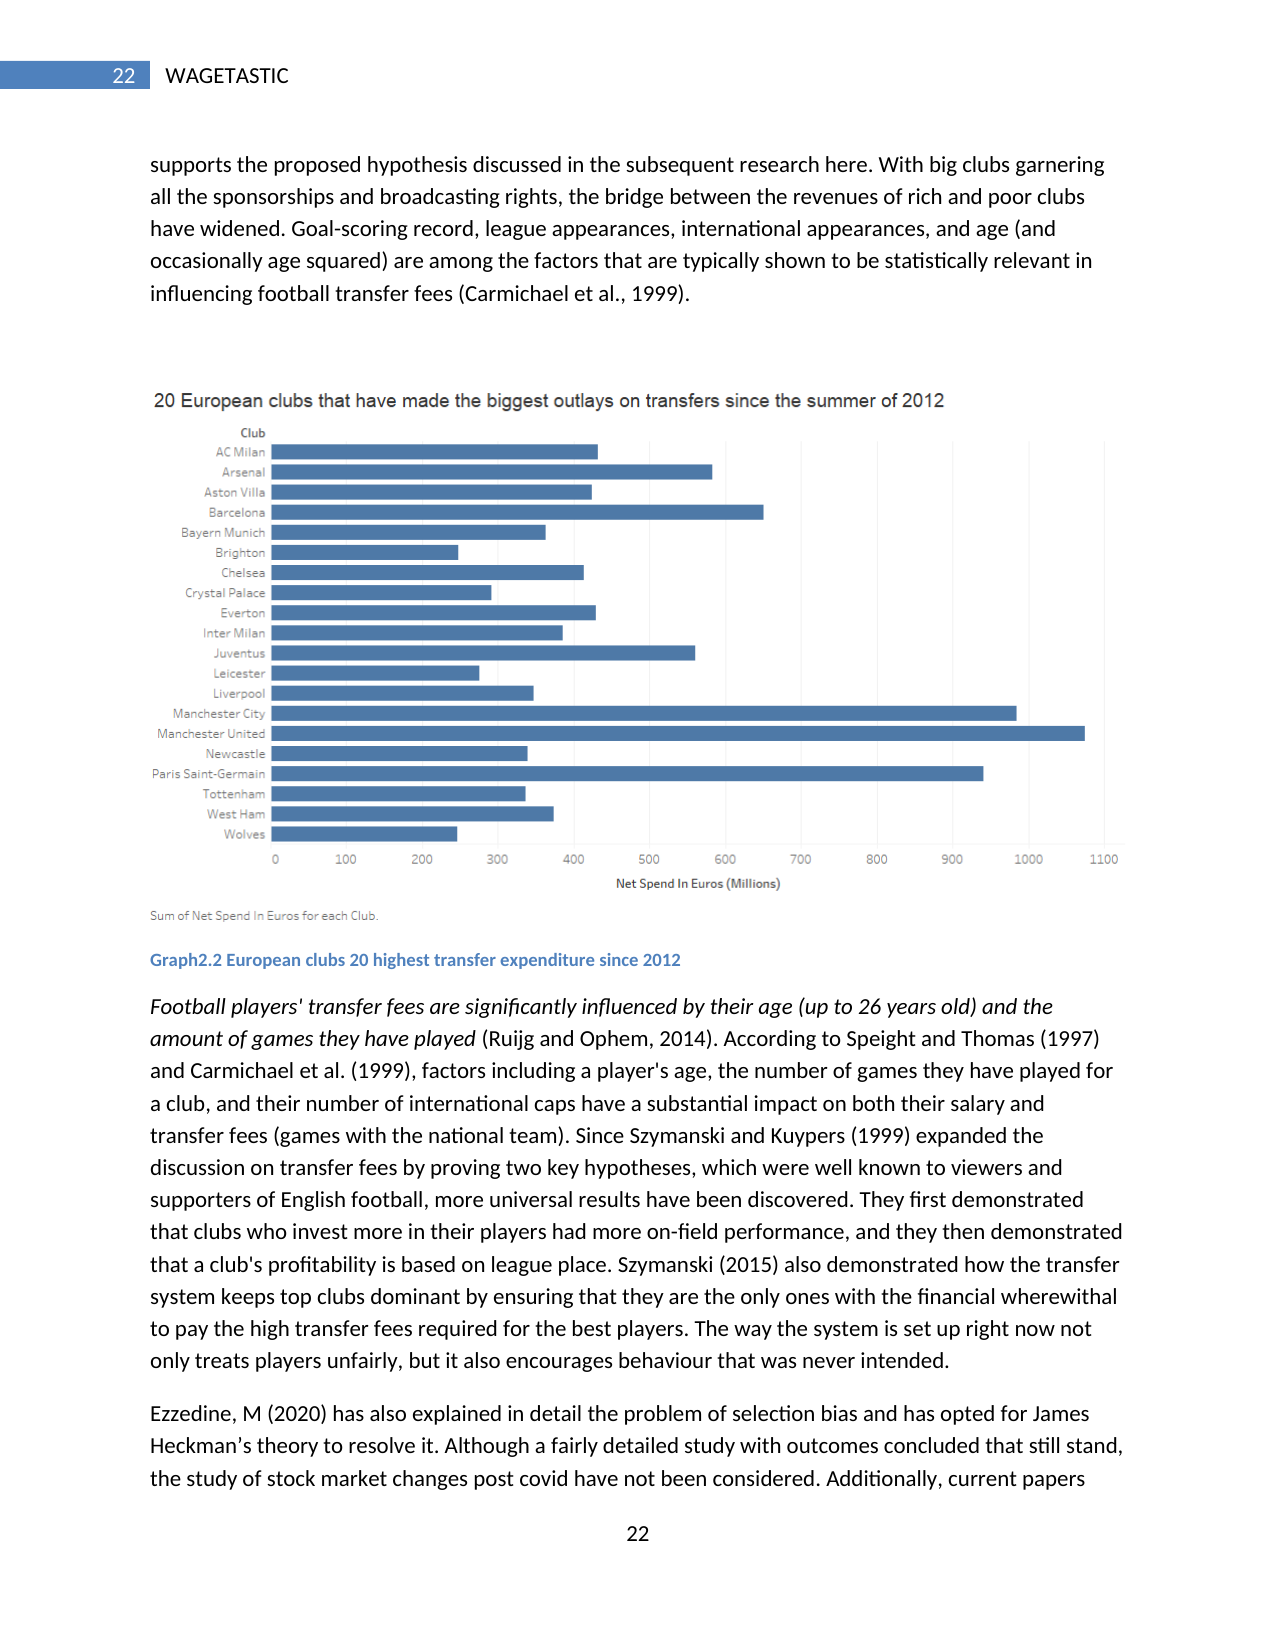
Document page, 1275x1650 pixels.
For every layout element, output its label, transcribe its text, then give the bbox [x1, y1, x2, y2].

picture [150, 384, 1125, 924]
text Graph2.2 European clubs 20 highest transfer expenditure since 2012 [150, 948, 1125, 971]
text Football players' transfer fees are significantly influenced by their age (up to 26 years old) and the amount of games they have played (Ruijg and Ophem, 2014). According to Speight and Thomas (1997) and Carmichael et al. (1999), factors including a player's age, the number of games they have played for a club, and their number of international caps have a substantial impact on both their salary and transfer fees (games with the national team). Since Szymanski and Kuypers (1999) expanded the discussion on transfer fees by proving two key hypotheses, which were well known to viewers and supporters of English football, more universal results have been discovered. They first demonstrated that clubs who invest more in their players had more on-field performance, and they then demonstrated that a club's profitability is based on league place. Szymanski (2015) also demonstrated how the transfer system keeps top clubs dominant by ensuring that they are the only ones with the financial wherewithal to pay the high transfer fees required for the best players. The way the system is set up right now not only treats players unfairly, but it also encourages behaviour that was never intended. [150, 992, 1125, 1374]
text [150, 150, 1125, 307]
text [150, 1399, 1125, 1492]
